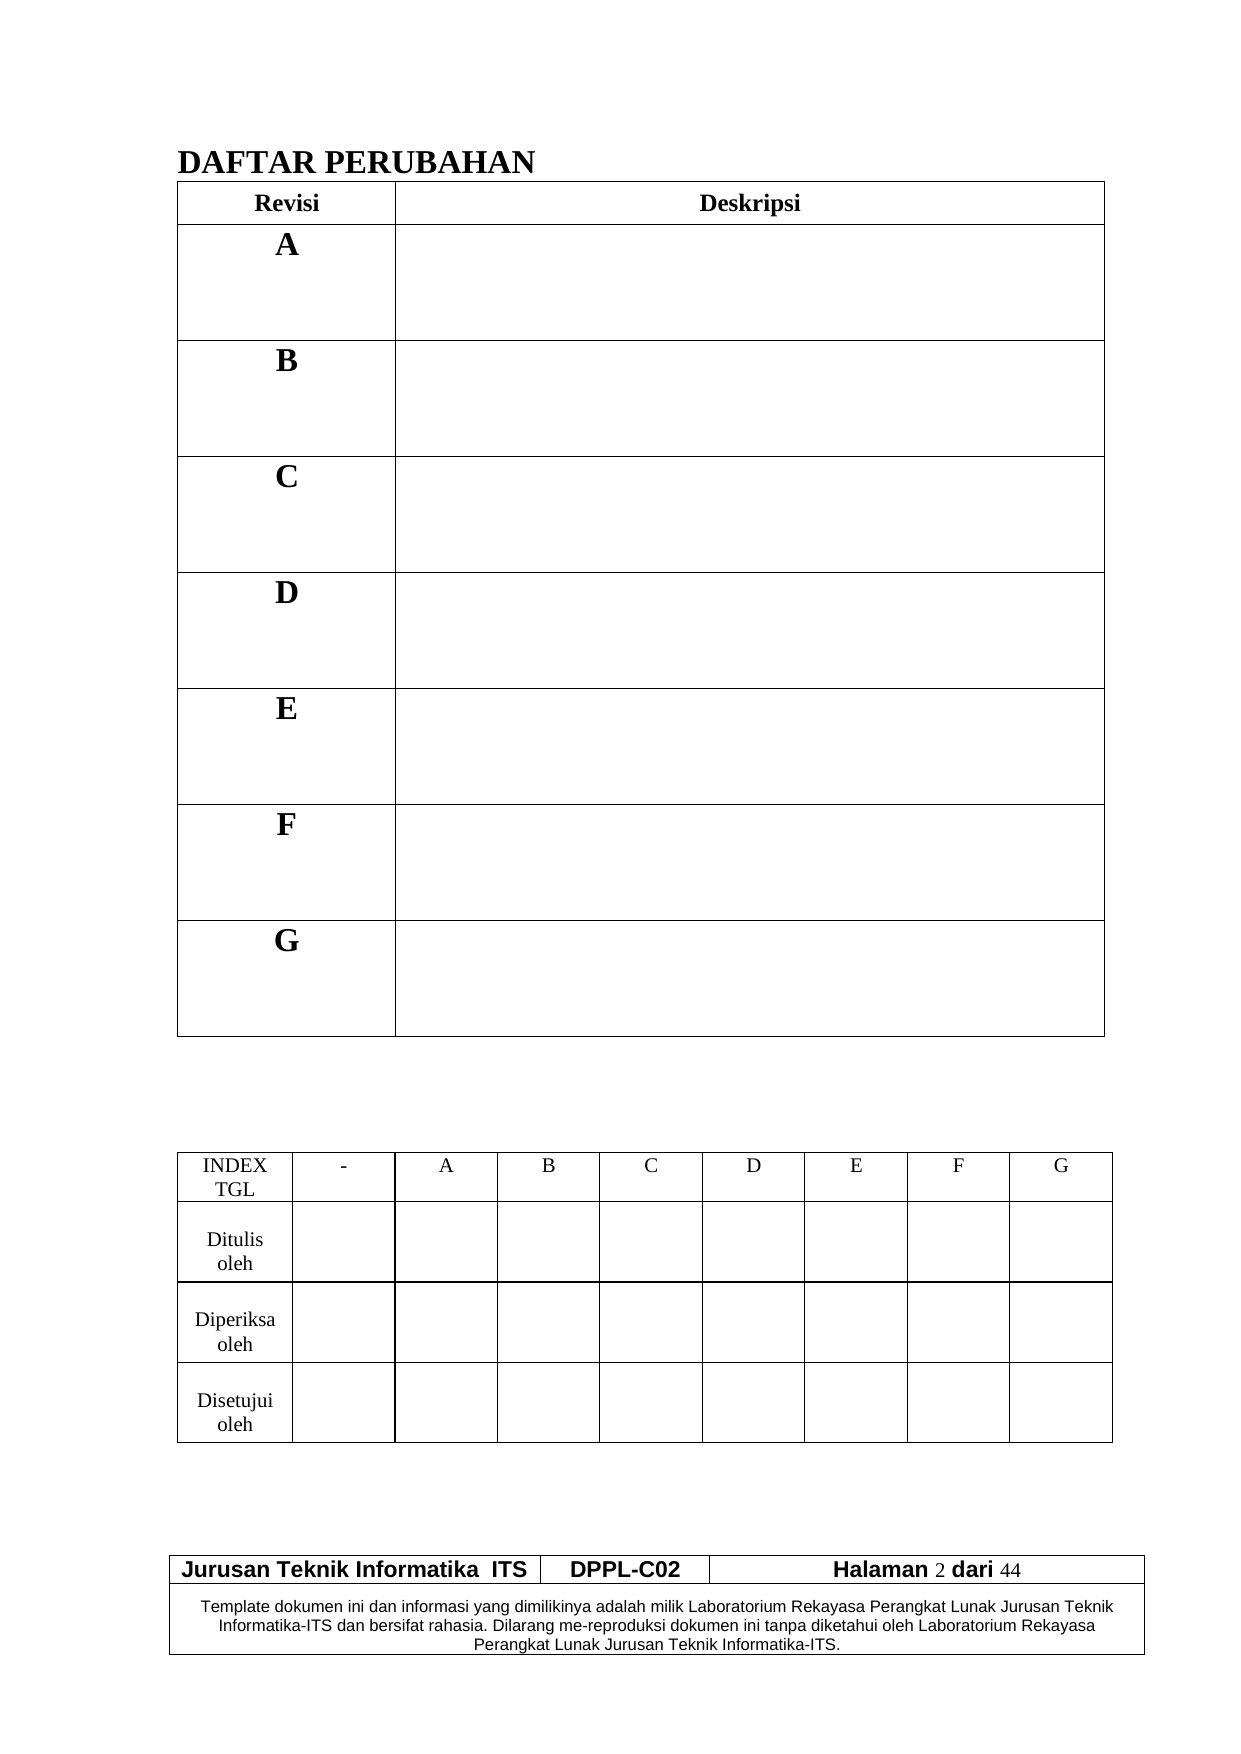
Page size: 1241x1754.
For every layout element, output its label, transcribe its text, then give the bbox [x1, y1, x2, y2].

table_cell [805, 1202, 907, 1281]
table_cell Ditulis oleh [178, 1202, 292, 1281]
table_cell D [178, 573, 395, 688]
table_cell [396, 1283, 497, 1362]
table_cell [396, 921, 1104, 1036]
table_cell [805, 1363, 907, 1442]
table_cell [396, 225, 1104, 339]
table_cell Diperiksa oleh [178, 1283, 292, 1362]
table_cell [1010, 1202, 1112, 1281]
table_header C [600, 1153, 702, 1201]
table_cell C [178, 457, 395, 572]
table_header Revisi [178, 182, 395, 223]
table_header F [908, 1153, 1009, 1201]
table_header INDEX TGL [178, 1153, 292, 1201]
table_cell [396, 573, 1104, 688]
table_cell [908, 1363, 1009, 1442]
table_cell [703, 1283, 804, 1362]
table_header G [1010, 1153, 1112, 1201]
table_cell G [178, 921, 395, 1036]
table_cell [498, 1363, 599, 1442]
table_header B [498, 1153, 599, 1201]
table_cell [396, 805, 1104, 920]
table_header - [293, 1153, 394, 1201]
table_header D [703, 1153, 804, 1201]
table_cell [396, 1202, 497, 1281]
table_cell [396, 341, 1104, 456]
table_cell [396, 457, 1104, 572]
table_cell [703, 1202, 804, 1281]
table_cell [805, 1283, 907, 1362]
table_cell [600, 1363, 702, 1442]
table_cell [396, 1363, 497, 1442]
table_cell [1010, 1363, 1112, 1442]
table_cell [293, 1283, 394, 1362]
table_cell [293, 1363, 394, 1442]
table_cell [498, 1283, 599, 1362]
table_cell [1010, 1283, 1112, 1362]
table_header E [805, 1153, 907, 1201]
text DAFTAR PERUBAHAN [177, 143, 1137, 181]
table_cell A [178, 225, 395, 339]
table_cell F [178, 805, 395, 920]
table_cell [703, 1363, 804, 1442]
table_header Deskripsi [396, 182, 1104, 223]
table_cell Disetujui oleh [178, 1363, 292, 1442]
table_header A [396, 1153, 497, 1201]
table_cell [908, 1283, 1009, 1362]
table_cell [908, 1202, 1009, 1281]
table_cell E [178, 689, 395, 804]
table_cell [293, 1202, 394, 1281]
table_cell [396, 689, 1104, 804]
table_cell B [178, 341, 395, 456]
table_cell [498, 1202, 599, 1281]
table_cell [600, 1202, 702, 1281]
table_cell [600, 1283, 702, 1362]
